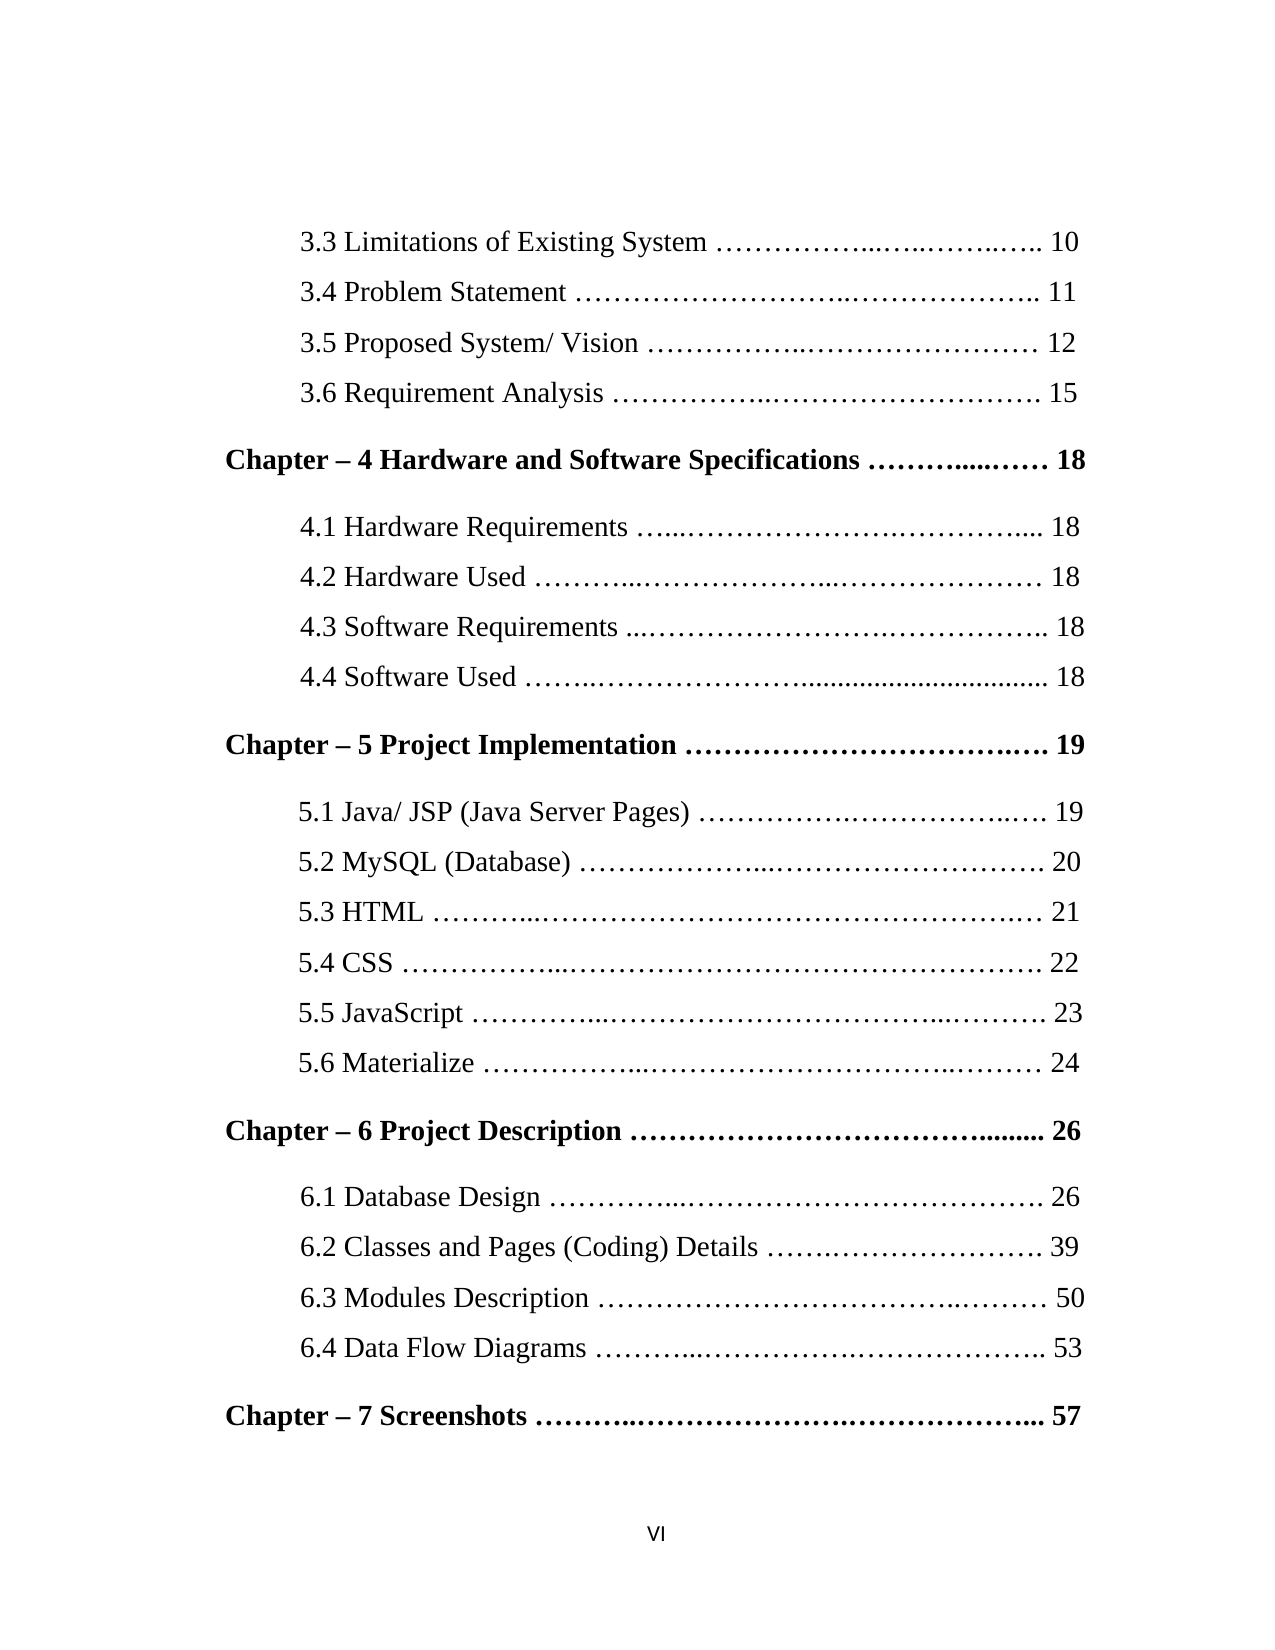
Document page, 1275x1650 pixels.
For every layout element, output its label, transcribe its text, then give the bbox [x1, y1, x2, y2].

text VI [150, 1519, 1162, 1547]
text 4.2 Hardware Used ………...………………...………………… 18 [300, 559, 1125, 593]
text 5.3 HTML ………...………………………………………….… 21 [298, 894, 1125, 928]
text 5.5 JavaScript …………...……………………………...………. 23 [298, 995, 1125, 1029]
text 6.2 Classes and Pages (Coding) Details …….…………………. 39 [300, 1229, 1125, 1263]
text Chapter – 4 Hardware and Software Specifications ……….....…… 18 [225, 442, 1125, 476]
text 3.3 Limitations of Existing System ……………...…..……..….. 10 [300, 224, 1125, 258]
text 4.1 Hardware Requirements …...………………….………….... 18 [300, 509, 1125, 542]
text 5.1 Java/ JSP (Java Server Pages) …………….……………..…. 19 [298, 794, 1125, 827]
text 4.4 Software Used ……..………………….................................. 18 [300, 659, 1125, 693]
text 3.4 Problem Statement ………………………..……………….. 11 [300, 274, 1125, 308]
text 4.3 Software Requirements ...…………………….…………….. 18 [300, 609, 1125, 643]
text 3.6 Requirement Analysis ……………..………………………. 15 [300, 375, 1125, 408]
text Chapter – 7 Screenshots ………..………………….………………... 57 [225, 1398, 1125, 1431]
text 3.5 Proposed System/ Vision ……………..…………………… 12 [300, 325, 1125, 358]
text 6.3 Modules Description ………………………………..……… 50 [300, 1280, 1125, 1313]
text Chapter – 6 Project Description ………………………………......... 26 [225, 1113, 1125, 1146]
text 6.1 Database Design …………...………………………………. 26 [300, 1179, 1125, 1213]
text 5.6 Materialize ……………...…………………………..……… 24 [298, 1045, 1125, 1079]
text 6.4 Data Flow Diagrams ………...…………….……………….. 53 [300, 1330, 1125, 1364]
text 5.4 CSS ……………...…………………………………………. 22 [298, 945, 1125, 978]
text Chapter – 5 Project Implementation …………………………….…. 19 [225, 727, 1125, 761]
text 5.2 MySQL (Database) ………………...………………………. 20 [298, 844, 1125, 878]
